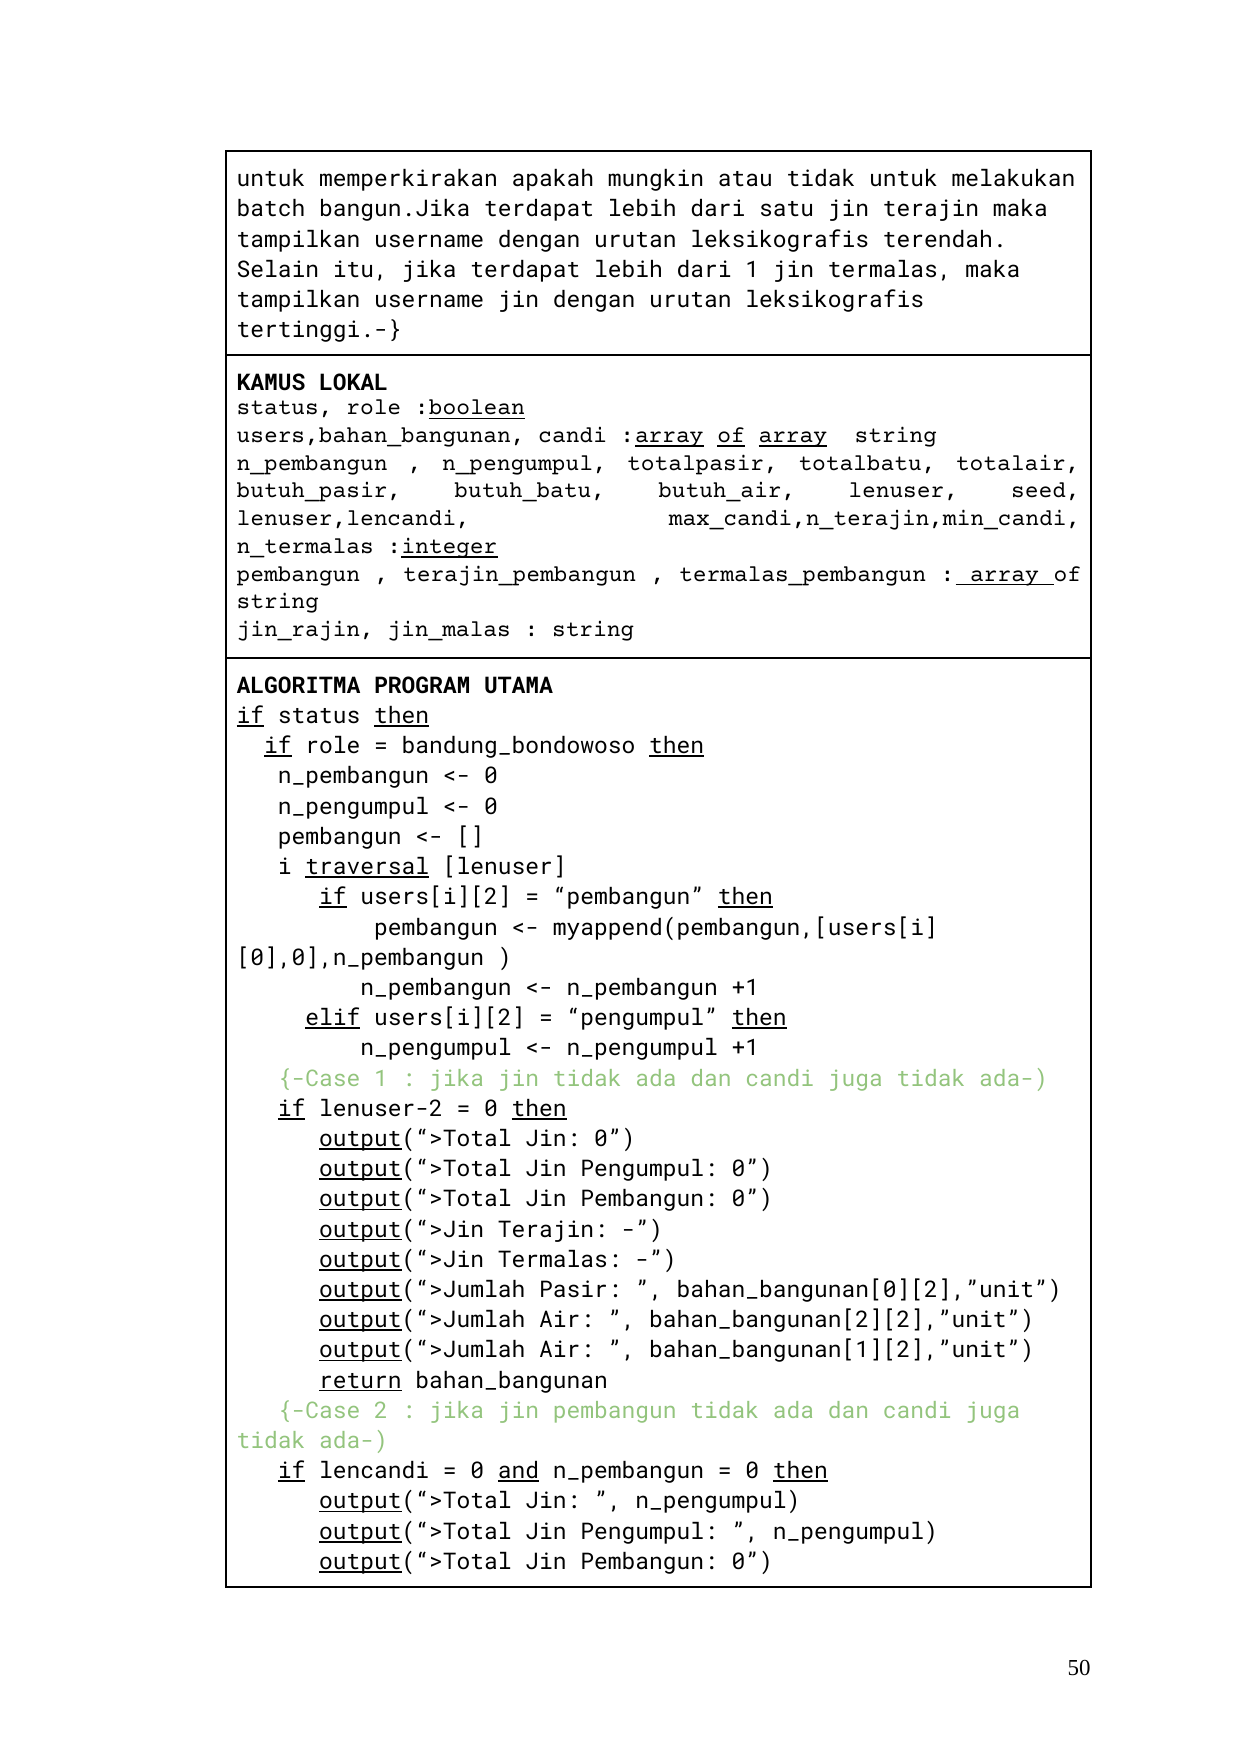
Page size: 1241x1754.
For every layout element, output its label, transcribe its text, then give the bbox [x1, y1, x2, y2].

table_cell KAMUS LOKAL status, role :boolean users,bahan_bangunan, candi :array of array string n_pembangun , n_pengumpul, totalpasir, totalbatu, totalair, butuh_pasir, butuh_batu, butuh_air, lenuser, seed, lenuser,lencandi, max_candi,n_terajin,min_candi, n_termalas :integer pembangun , terajin_pembangun , termalas_pembangun : array of string jin_rajin, jin_malas : string [227, 356, 1090, 657]
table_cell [227, 659, 1090, 1586]
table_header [227, 152, 1090, 354]
